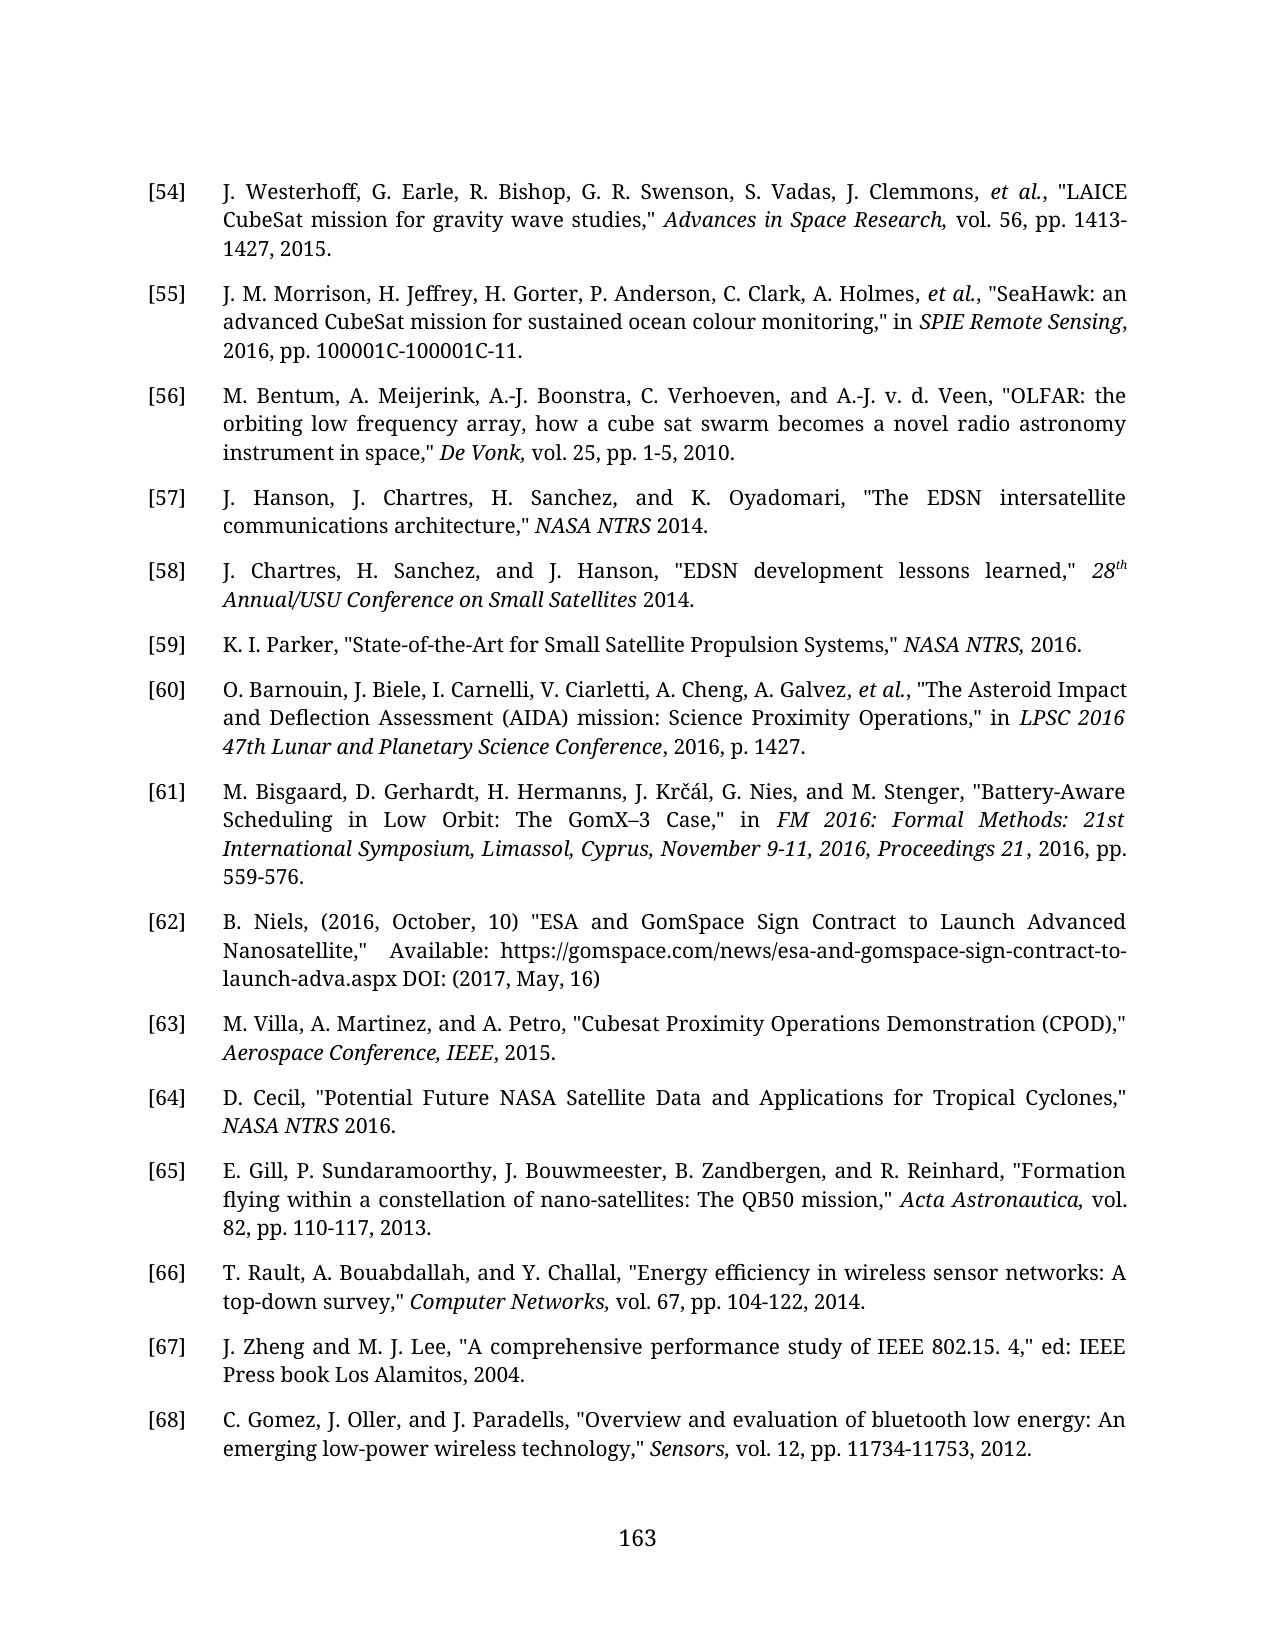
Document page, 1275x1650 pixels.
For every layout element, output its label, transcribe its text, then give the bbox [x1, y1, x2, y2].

text [55] J. M. Morrison, H. Jeffrey, H. Gorter, P. Anderson, C. Clark, A. Holmes, et al., "SeaHawk: an advanced CubeSat mission for sustained ocean colour monitoring," in SPIE Remote Sensing, 2016, pp. 100001C-100001C-11. [148, 279, 1127, 364]
text [56] M. Bentum, A. Meijerink, A.-J. Boonstra, C. Verhoeven, and A.-J. v. d. Veen, "OLFAR: the orbiting low frequency array, how a cube sat swarm becomes a novel radio astronomy instrument in space," De Vonk, vol. 25, pp. 1-5, 2010. [148, 381, 1127, 466]
text [54] J. Westerhoff, G. Earle, R. Bishop, G. R. Swenson, S. Vadas, J. Clemmons, et al., "LAICE CubeSat mission for gravity wave studies," Advances in Space Research, vol. 56, pp. 1413-1427, 2015. [148, 177, 1127, 262]
text [65] E. Gill, P. Sundaramoorthy, J. Bouwmeester, B. Zandbergen, and R. Reinhard, "Formation flying within a constellation of nano-satellites: The QB50 mission," Acta Astronautica, vol. 82, pp. 110-117, 2013. [148, 1157, 1127, 1242]
text [64] D. Cecil, "Potential Future NASA Satellite Data and Applications for Tropical Cyclones," NASA NTRS 2016. [148, 1083, 1127, 1140]
text [58] J. Chartres, H. Sanchez, and J. Hanson, "EDSN development lessons learned," 28th Annual/USU Conference on Small Satellites 2014. [148, 556, 1127, 613]
text [67] J. Zheng and M. J. Lee, "A comprehensive performance study of IEEE 802.15. 4," ed: IEEE Press book Los Alamitos, 2004. [148, 1332, 1127, 1389]
text [66] T. Rault, A. Bouabdallah, and Y. Challal, "Energy efficiency in wireless sensor networks: A top-down survey," Computer Networks, vol. 67, pp. 104-122, 2014. [148, 1258, 1127, 1315]
text [63] M. Villa, A. Martinez, and A. Petro, "Cubesat Proximity Operations Demonstration (CPOD)," Aerospace Conference, IEEE, 2015. [148, 1009, 1127, 1066]
text [60] O. Barnouin, J. Biele, I. Carnelli, V. Ciarletti, A. Cheng, A. Galvez, et al., "The Asteroid Impact and Deflection Assessment (AIDA) mission: Science Proximity Operations," in LPSC 2016 47th Lunar and Planetary Science Conference, 2016, p. 1427. [148, 675, 1127, 760]
text [62] B. Niels, (2016, October, 10) "ESA and GomSpace Sign Contract to Launch Advanced Nanosatellite," Available: https://gomspace.com/news/esa-and-gomspace-sign-contract-to-launch-adva.aspx DOI: (2017, May, 16) [148, 907, 1127, 993]
text [57] J. Hanson, J. Chartres, H. Sanchez, and K. Oyadomari, "The EDSN intersatellite communications architecture," NASA NTRS 2014. [148, 483, 1127, 540]
text [59] K. I. Parker, "State-of-the-Art for Small Satellite Propulsion Systems," NASA NTRS, 2016. [148, 630, 1127, 658]
text [68] C. Gomez, J. Oller, and J. Paradells, "Overview and evaluation of bluetooth low energy: An emerging low-power wireless technology," Sensors, vol. 12, pp. 11734-11753, 2012. [148, 1406, 1127, 1462]
text [61] M. Bisgaard, D. Gerhardt, H. Hermanns, J. Krčál, G. Nies, and M. Stenger, "Battery-Aware Scheduling in Low Orbit: The GomX–3 Case," in FM 2016: Formal Methods: 21st International Symposium, Limassol, Cyprus, November 9-11, 2016, Proceedings 21, 2016, pp. 559-576. [148, 777, 1127, 891]
